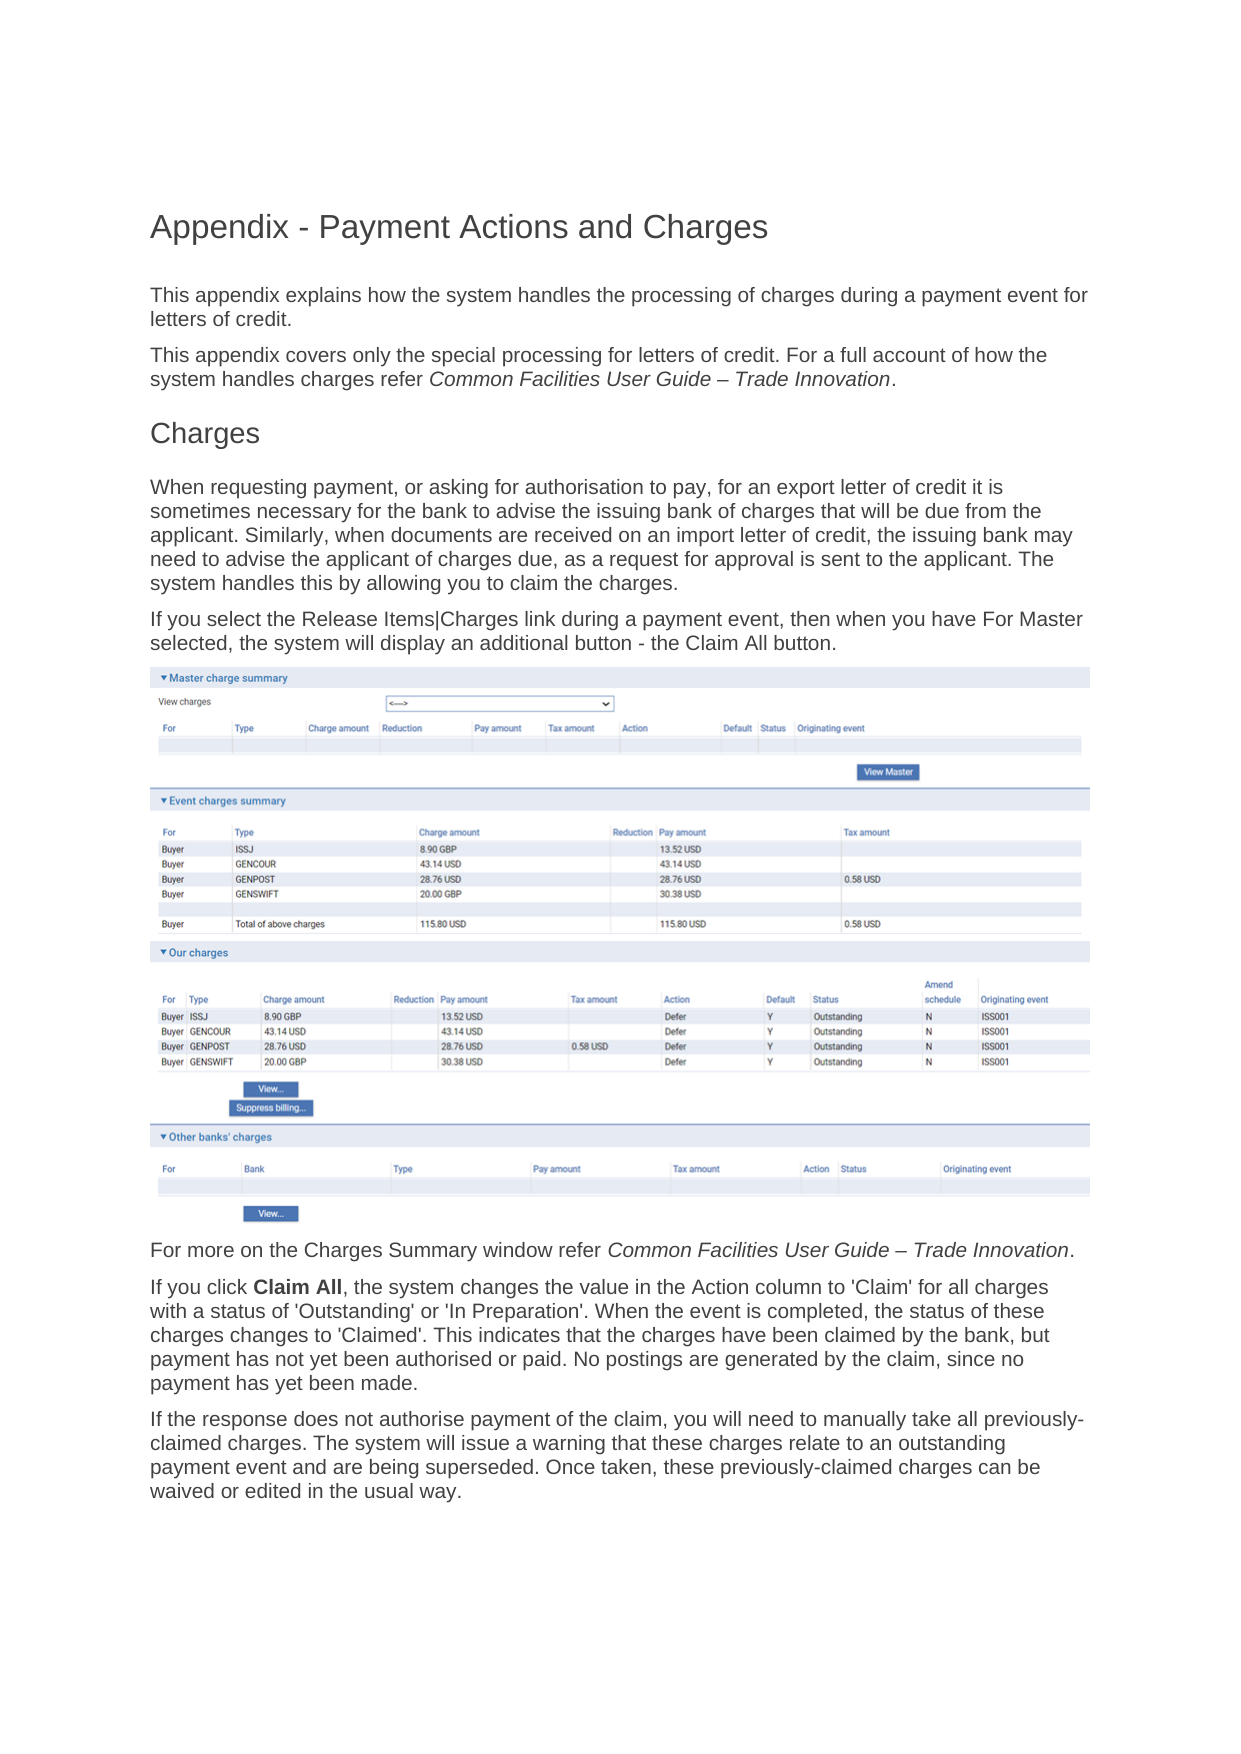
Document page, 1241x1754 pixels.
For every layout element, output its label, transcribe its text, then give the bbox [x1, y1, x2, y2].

subtitle Charges [150, 416, 1090, 450]
text For more on the Charges Summary window refer Common Facilities User Guide – Trade Innovation. [150, 1238, 1090, 1262]
text If you click Claim All, the system changes the value in the Action column to 'Claim' for all charges with a status of 'Outstanding' or 'In Preparation'. When the event is completed, the status of these charges changes to 'Claimed'. This indicates that the charges have been claimed by the bank, but payment has not yet been authorised or paid. No postings are generated by the claim, since no payment has yet been made. [150, 1274, 1090, 1394]
subtitle Appendix - Payment Actions and Charges [150, 207, 1090, 245]
text If you select the Release Items|Charges link during a payment event, then when you have For Master selected, the system will display an additional button - the Claim All button. [150, 607, 1090, 655]
text If the response does not authorise payment of the claim, you will need to manually take all previously-claimed charges. The system will issue a warning that these charges relate to an outstanding payment event and are being superseded. Once taken, these previously-claimed charges can be waived or edited in the usual way. [150, 1407, 1090, 1503]
text This appendix covers only the special processing for letters of credit. For a full account of how the system handles charges refer Common Facilities User Guide – Trade Innovation. [150, 343, 1090, 391]
picture [150, 667, 1090, 1226]
text When requesting payment, or asking for authorisation to pay, for an export letter of credit it is sometimes necessary for the bank to advise the issuing bank of charges that will be due from the applicant. Similarly, when documents are received on an import letter of credit, the issuing bank may need to advise the applicant of charges due, as a request for approval is sent to the applicant. The system handles this by allowing you to claim the charges. [150, 475, 1090, 594]
text This appendix explains how the system handles the processing of charges during a payment event for letters of credit. [150, 283, 1090, 331]
